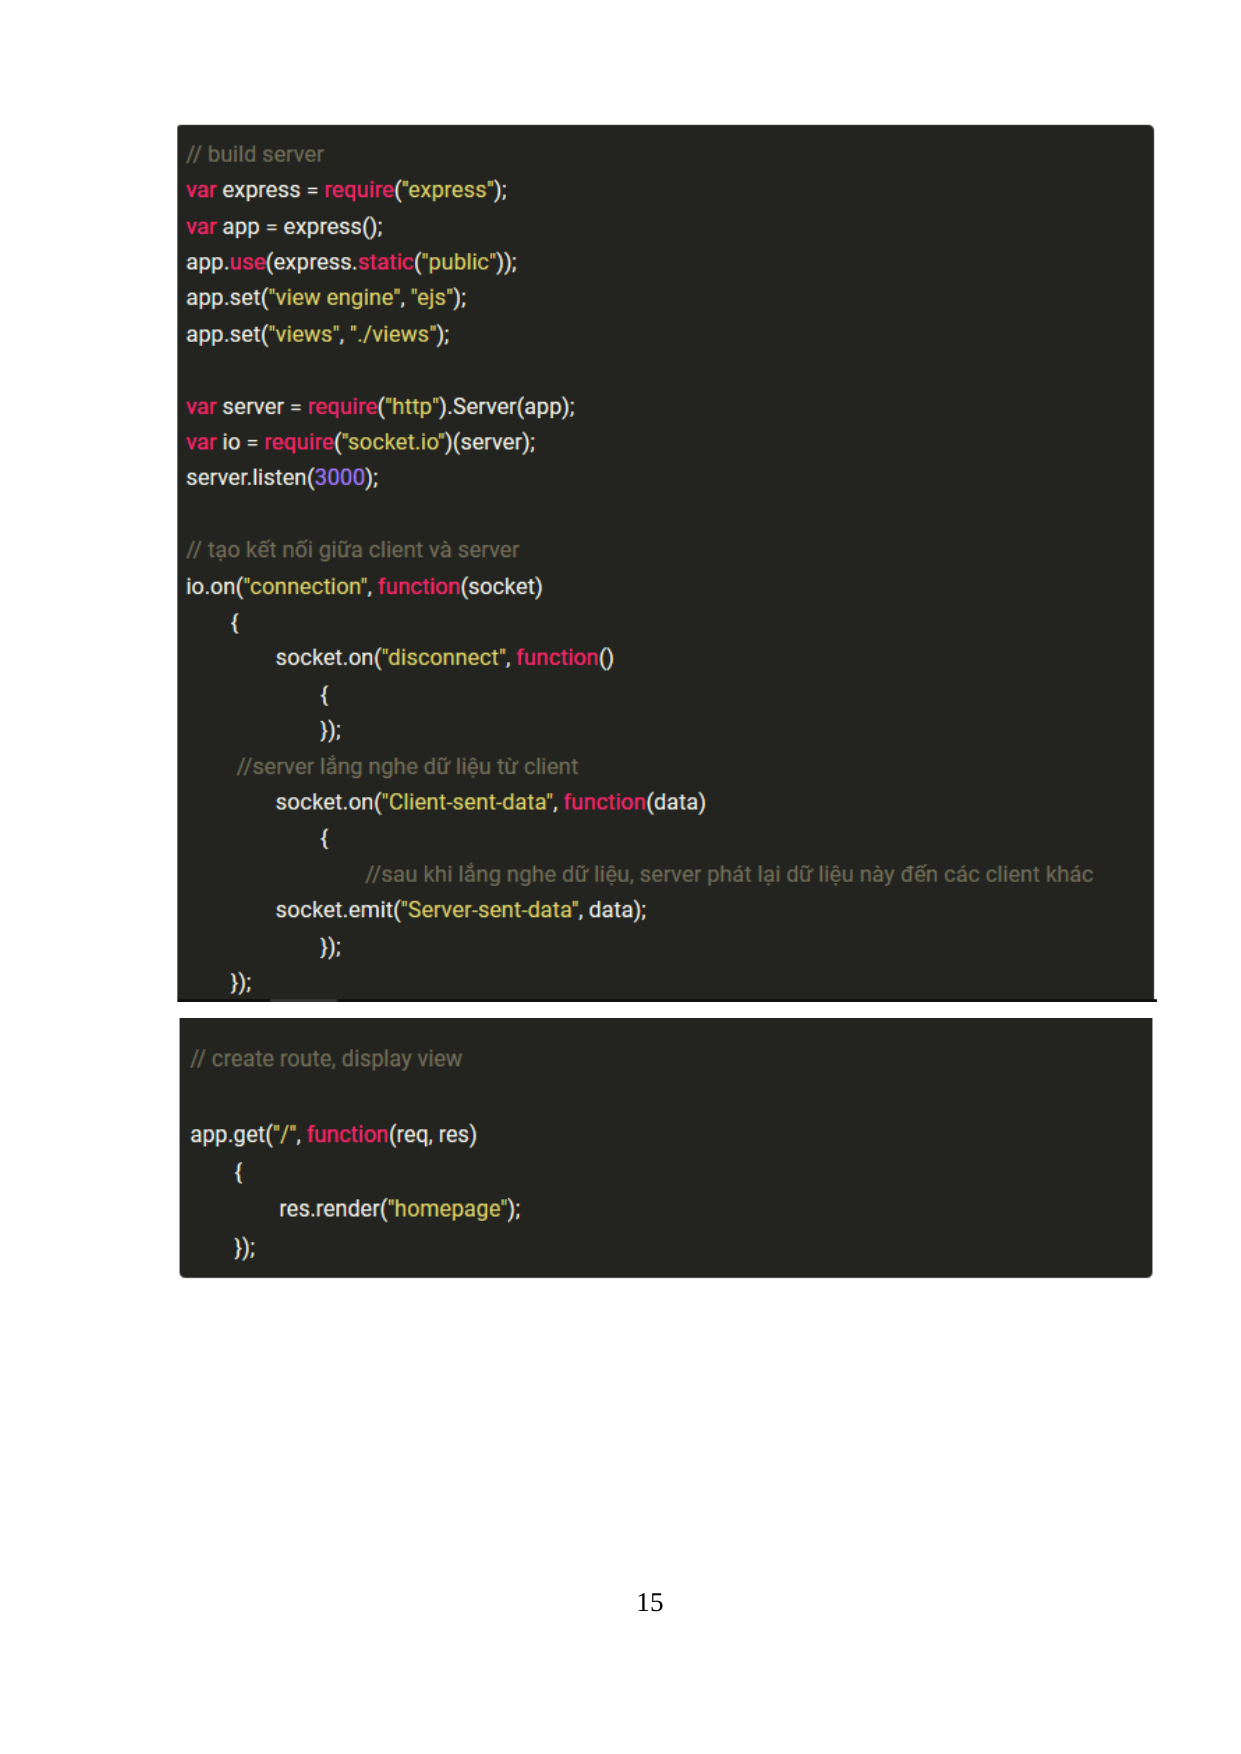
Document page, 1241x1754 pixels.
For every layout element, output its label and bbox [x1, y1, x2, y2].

picture [177, 1018, 1154, 1281]
picture [177, 121, 1157, 1002]
